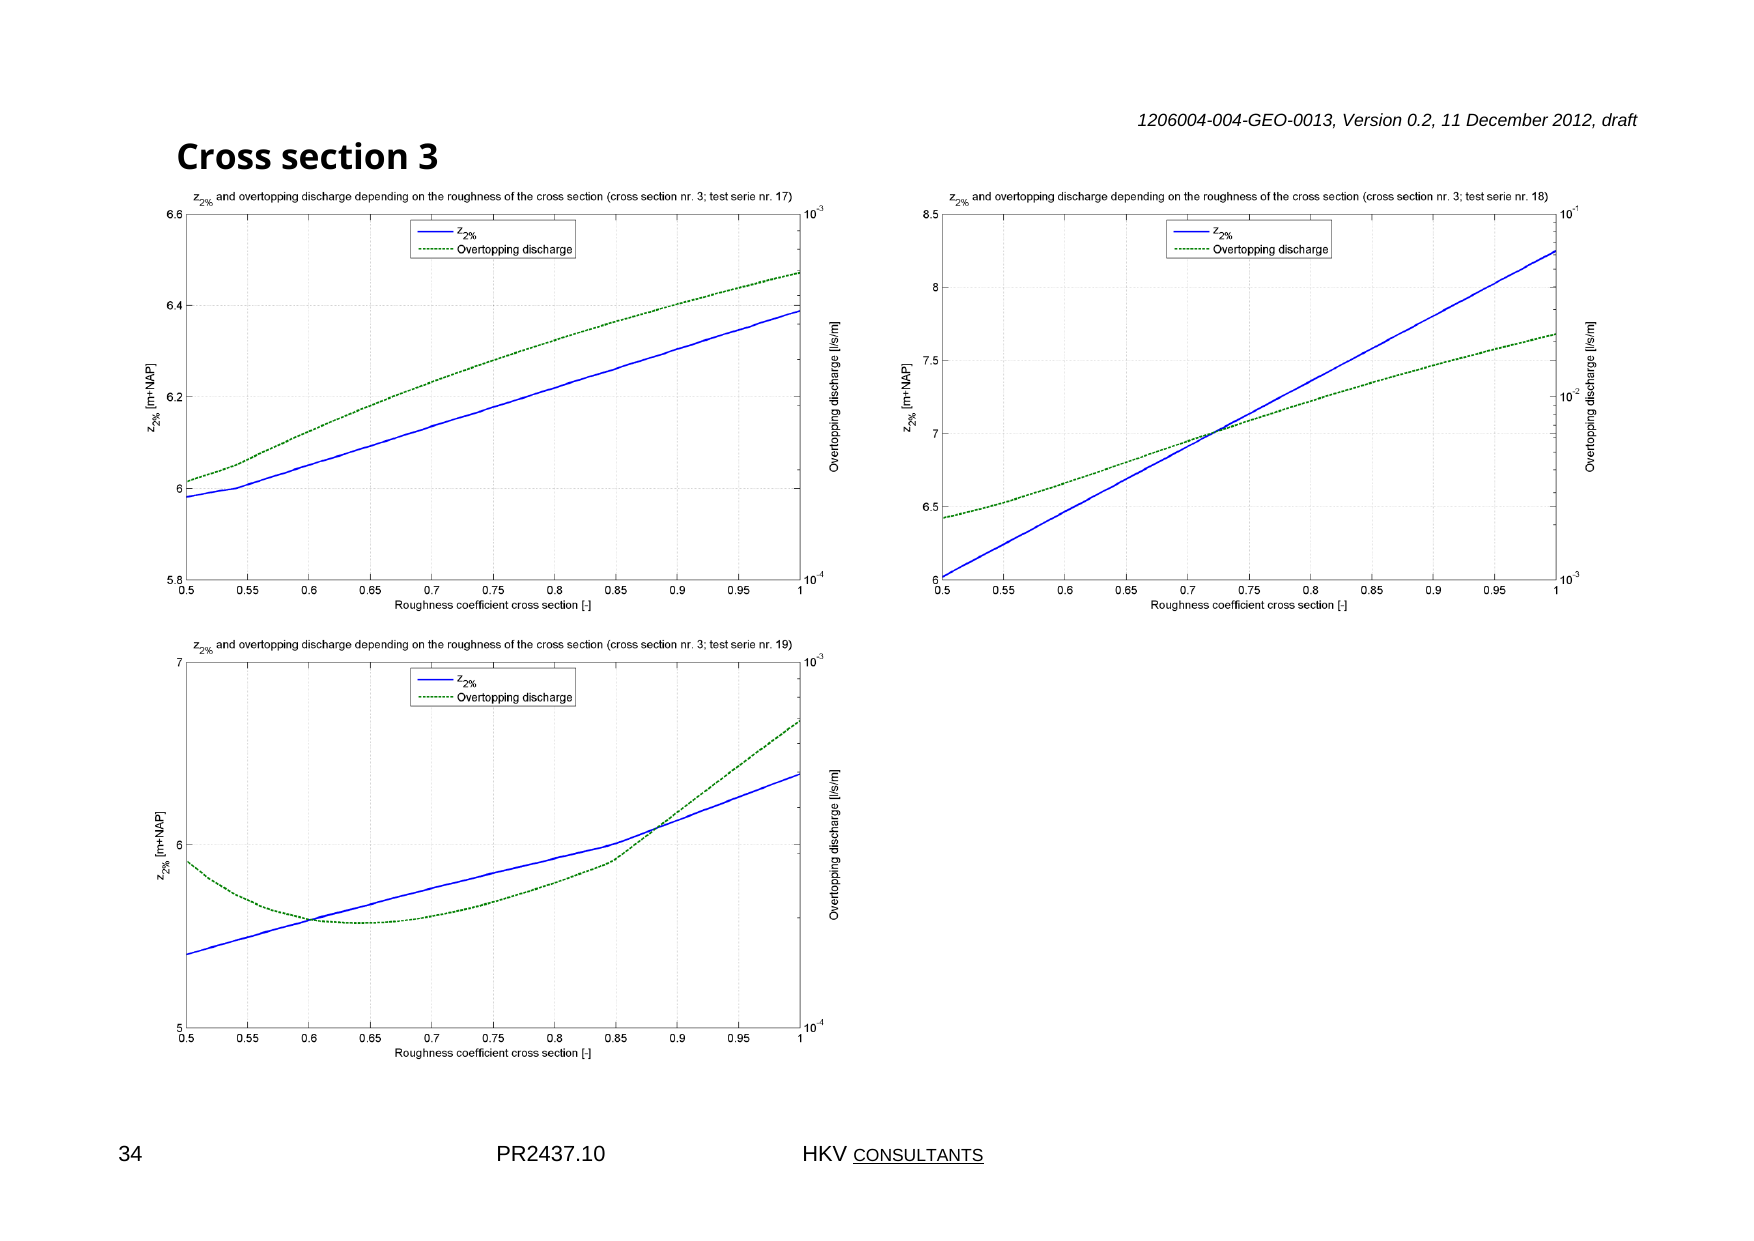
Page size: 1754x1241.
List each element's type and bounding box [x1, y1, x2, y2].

picture [118, 180, 1631, 1077]
